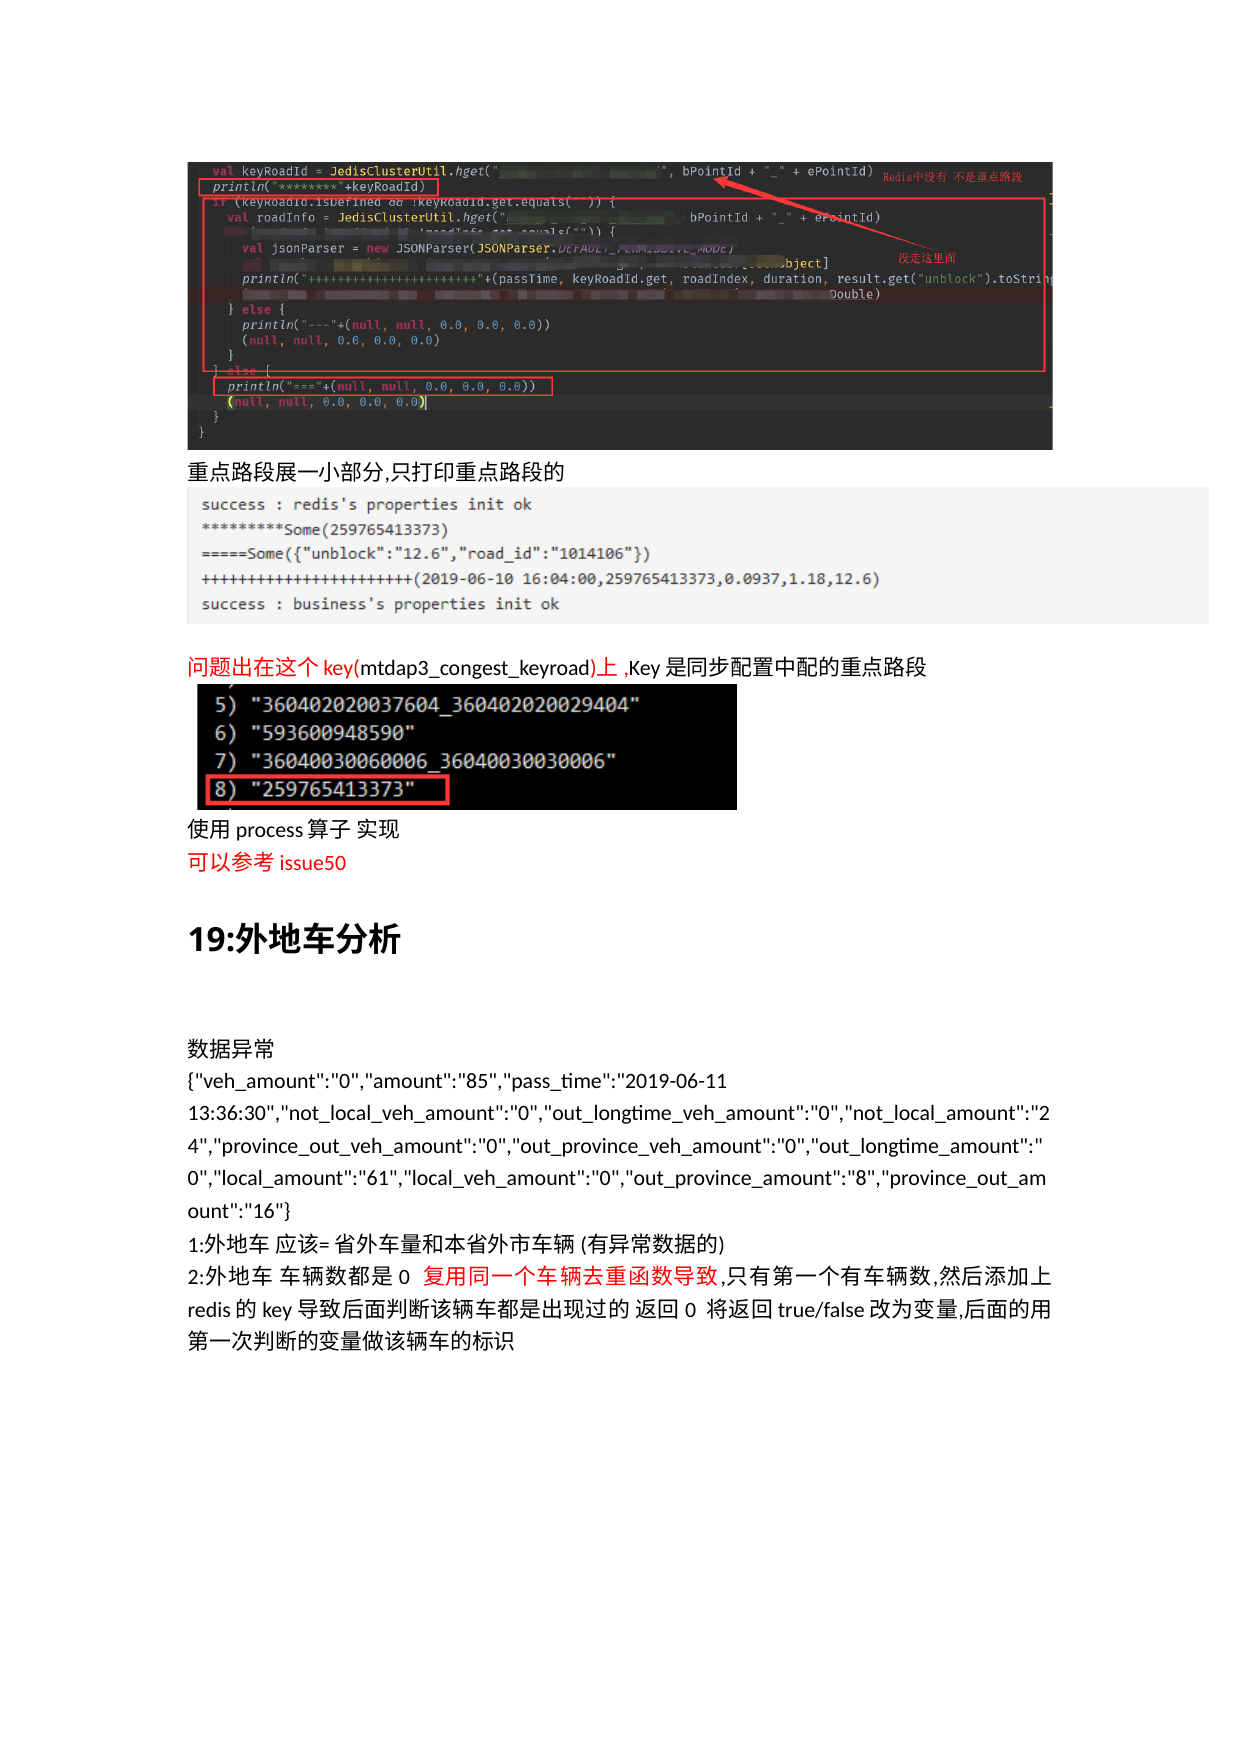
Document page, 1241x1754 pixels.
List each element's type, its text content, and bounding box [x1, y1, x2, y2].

text 问题出在这个key(mtdap3_congest_keyroad)上 ,Key是同步配置中配的重点路段 [187, 649, 1053, 682]
text 重点路段展一小部分,只打印重点路段的 [187, 454, 1053, 487]
text 2:外地车 车辆数都是0 复用同一个车辆去重函数导致,只有第一个有车辆数,然后添加上redis的key 导致后面判断该辆车都是出现过的 返回0 将返回true/false改为变量,后面的用第一次判断的变量做该辆车的标识 [187, 1259, 1053, 1356]
text 使用process算子 实现 [187, 812, 1053, 844]
picture [187, 487, 1209, 624]
picture [187, 162, 1053, 450]
picture [197, 684, 737, 810]
text 数据异常 [187, 1031, 1053, 1064]
text 1:外地车 应该= 省外车量和本省外市车辆 (有异常数据的) [187, 1226, 1053, 1259]
text 可以参考issue50 [187, 844, 1053, 877]
subtitle 19:外地车分析 [187, 904, 1053, 969]
text {"veh_amount":"0","amount":"85","pass_time":"2019-06-11 13:36:30","not_local_veh_amount":"0","out_longtime_veh_amount":"0","not_local_amount":"24","province_out_veh_amount":"0","out_province_veh_amount":"0","out_longtime_amount":"0","local_amount":"61","local_veh_amount":"0","out_province_amount":"8","province_out_amount":"16"} [187, 1064, 1053, 1226]
